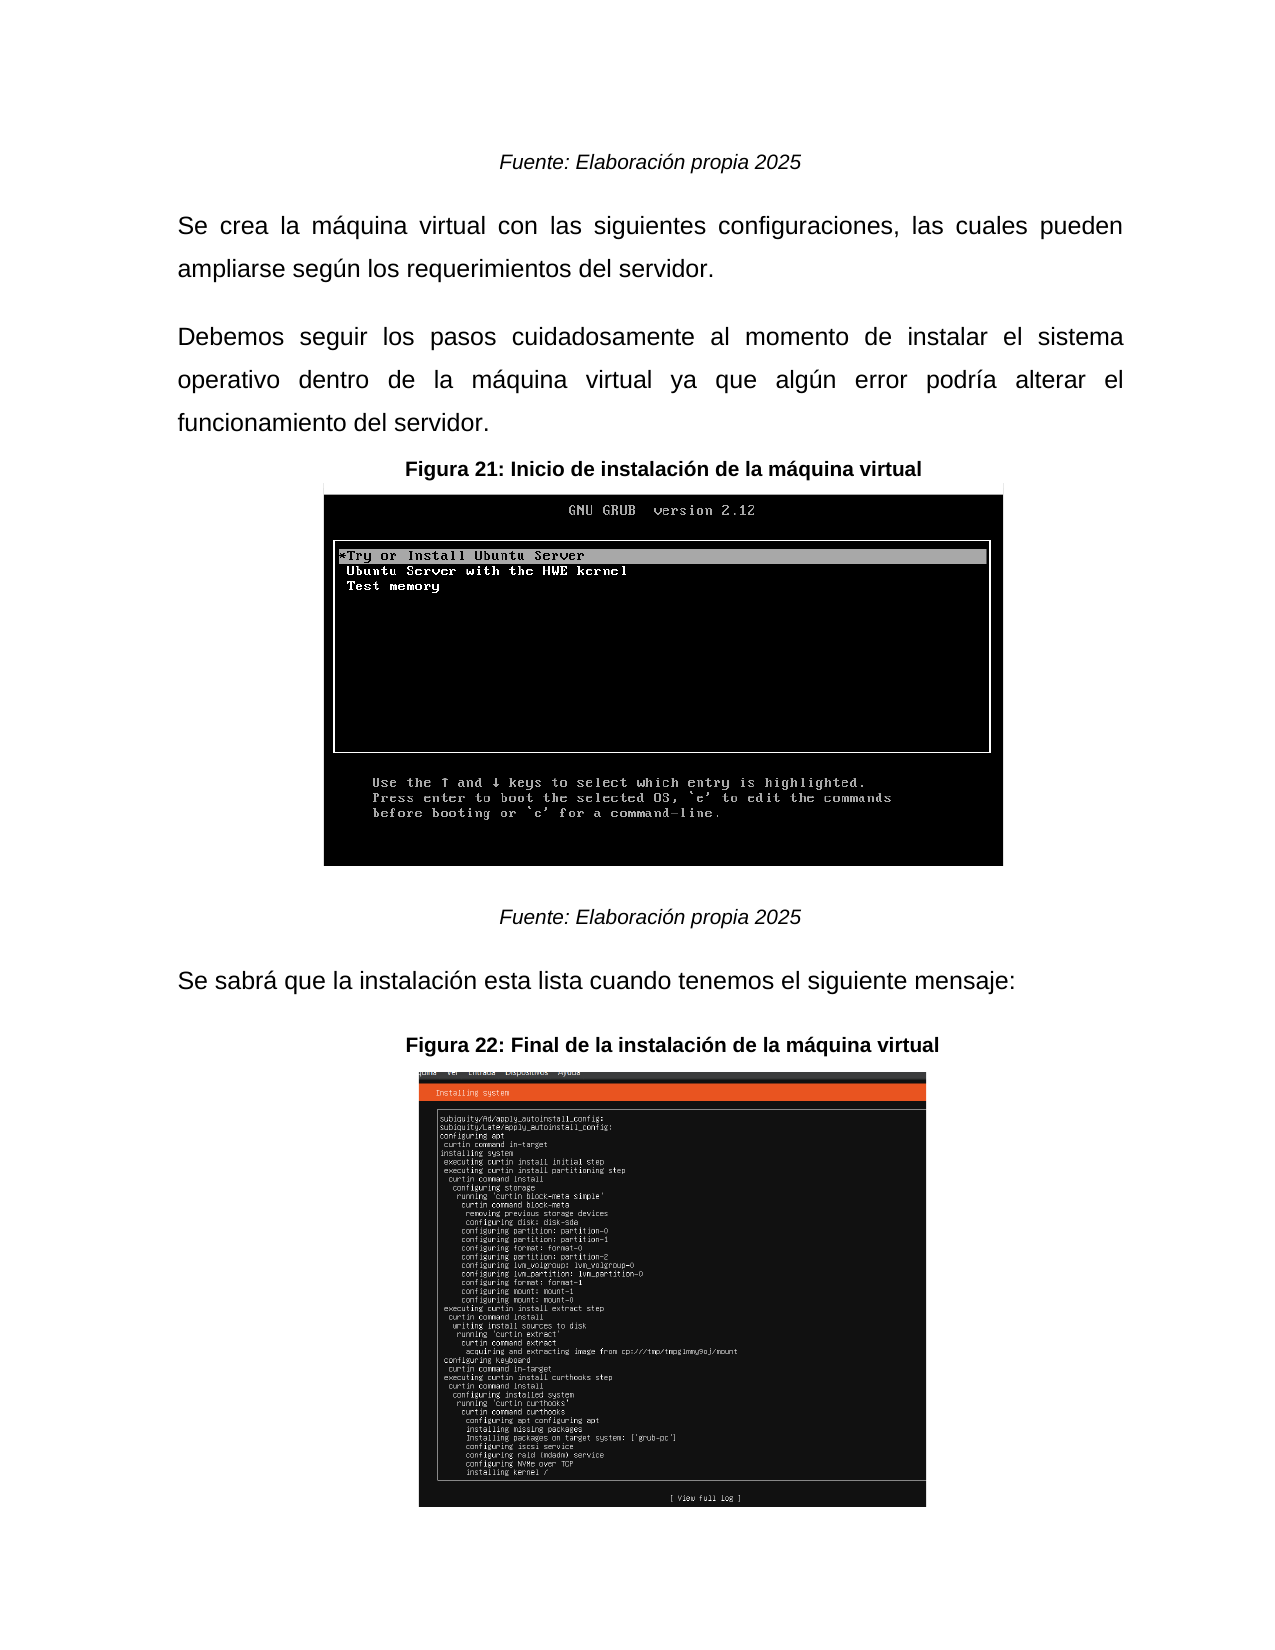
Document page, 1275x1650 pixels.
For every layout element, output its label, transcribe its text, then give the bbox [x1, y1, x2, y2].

picture [418, 1072, 927, 1507]
text Se sabrá que la instalación esta lista cuando tenemos el siguiente mensaje: [177, 966, 1125, 995]
text Fuente: Elaboración propia 2025 [177, 150, 1125, 174]
text Se crea la máquina virtual con las siguientes configuraciones, las cuales pueden ampliarse según los requerimientos del servidor. [177, 211, 1125, 283]
text Debemos seguir los pasos cuidadosamente al momento de instalar el sistema operativo dentro de la máquina virtual ya que algún error podría alterar el funcionamiento del servidor. [177, 322, 1125, 437]
picture [323, 495, 1004, 866]
